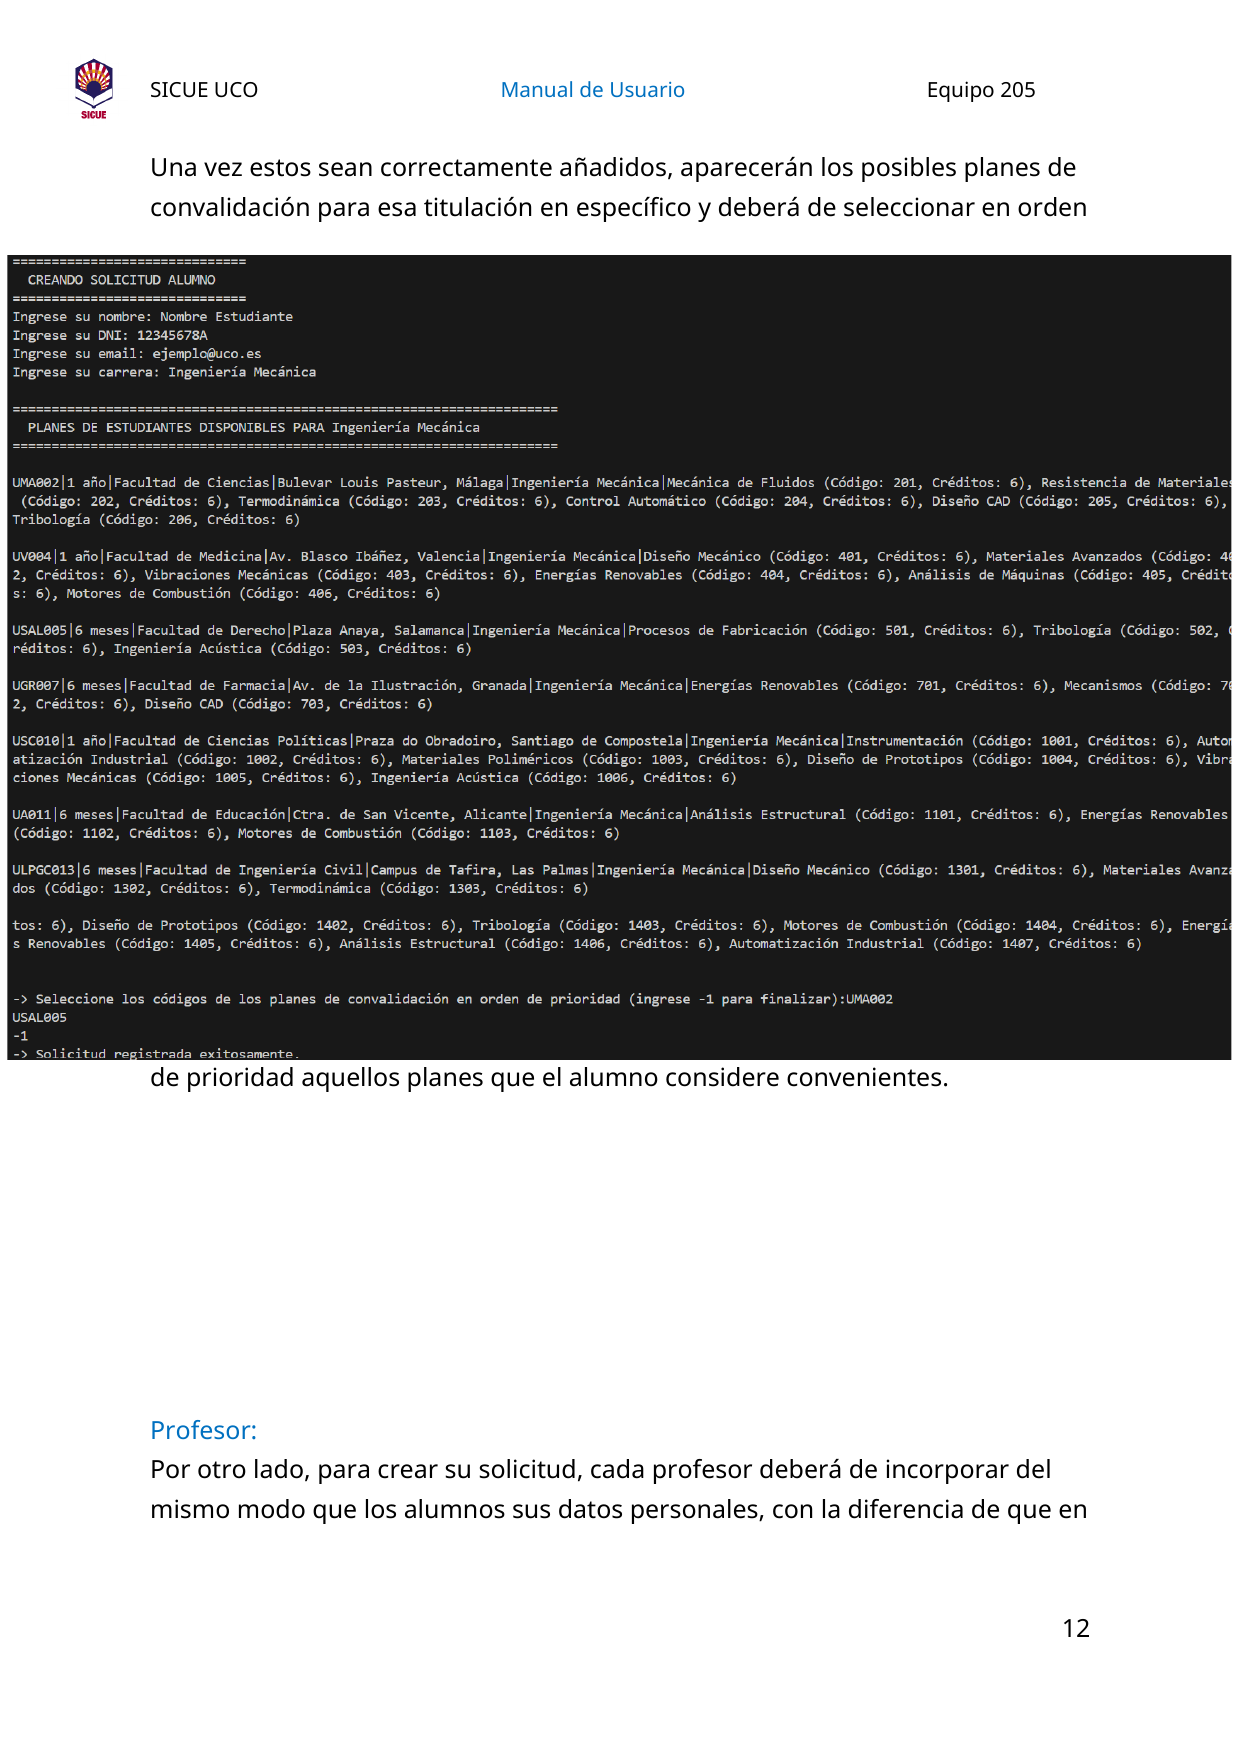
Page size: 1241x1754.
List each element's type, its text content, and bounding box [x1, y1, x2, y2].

subtitle Profesor: [150, 1413, 1090, 1447]
picture [56, 51, 130, 126]
text Una vez estos sean correctamente añadidos, aparecerán los posibles planes de convalidación para esa titulación en específico y deberá de seleccionar en orden de prioridad aquellos planes que el alumno considere convenientes. [150, 150, 1090, 255]
text Una vez estos sean correctamente añadidos, aparecerán los posibles planes de convalidación para esa titulación en específico y deberá de seleccionar en orden de prioridad aquellos planes que el alumno considere convenientes. [150, 1060, 1090, 1093]
picture [7, 255, 1232, 1060]
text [150, 1452, 1090, 1526]
